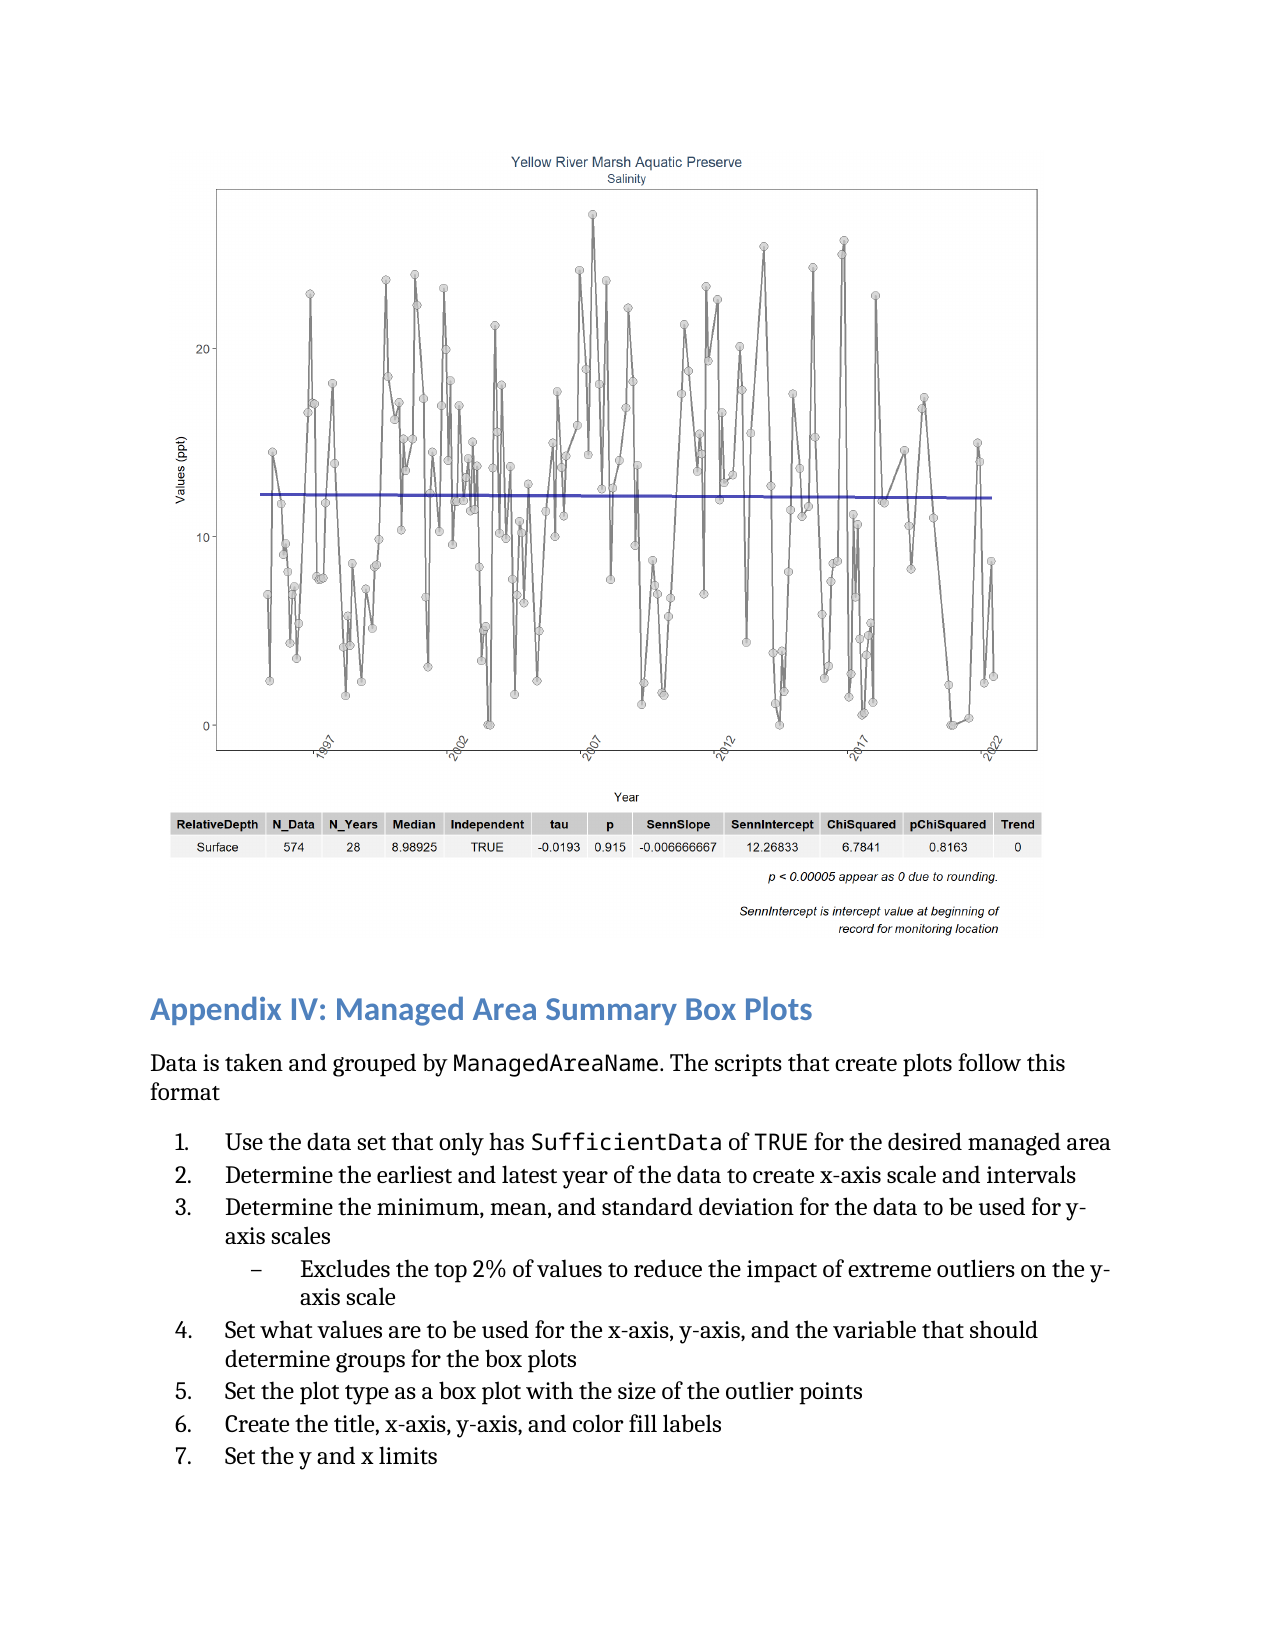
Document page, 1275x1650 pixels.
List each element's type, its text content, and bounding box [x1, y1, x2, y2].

list Set what values are to be used for the x-axis, y-axis, and the variable that should determine groups for the box plots [175, 1316, 1125, 1373]
list Determine the minimum, mean, and standard deviation for the data to be used for y-axis scales [175, 1193, 1125, 1251]
subtitle Appendix IV: Managed Area Summary Box Plots [150, 987, 1125, 1028]
list Set the y and x limits [175, 1442, 1125, 1471]
list Create the title, x-axis, y-axis, and color fill labels [175, 1409, 1125, 1438]
list Excludes the top 2% of values to reduce the impact of extreme outliers on the y-axis scale [250, 1254, 1125, 1312]
list Set the plot type as a box plot with the size of the outlier points [175, 1377, 1125, 1406]
text Data is taken and grouped by ManagedAreaName. The scripts that create plots follow this format [150, 1047, 1125, 1107]
picture [168, 150, 1044, 938]
list Use the data set that only has SufficientData of TRUE for the desired managed area [175, 1126, 1125, 1157]
list Determine the earliest and latest year of the data to create x-axis scale and intervals [175, 1161, 1125, 1189]
